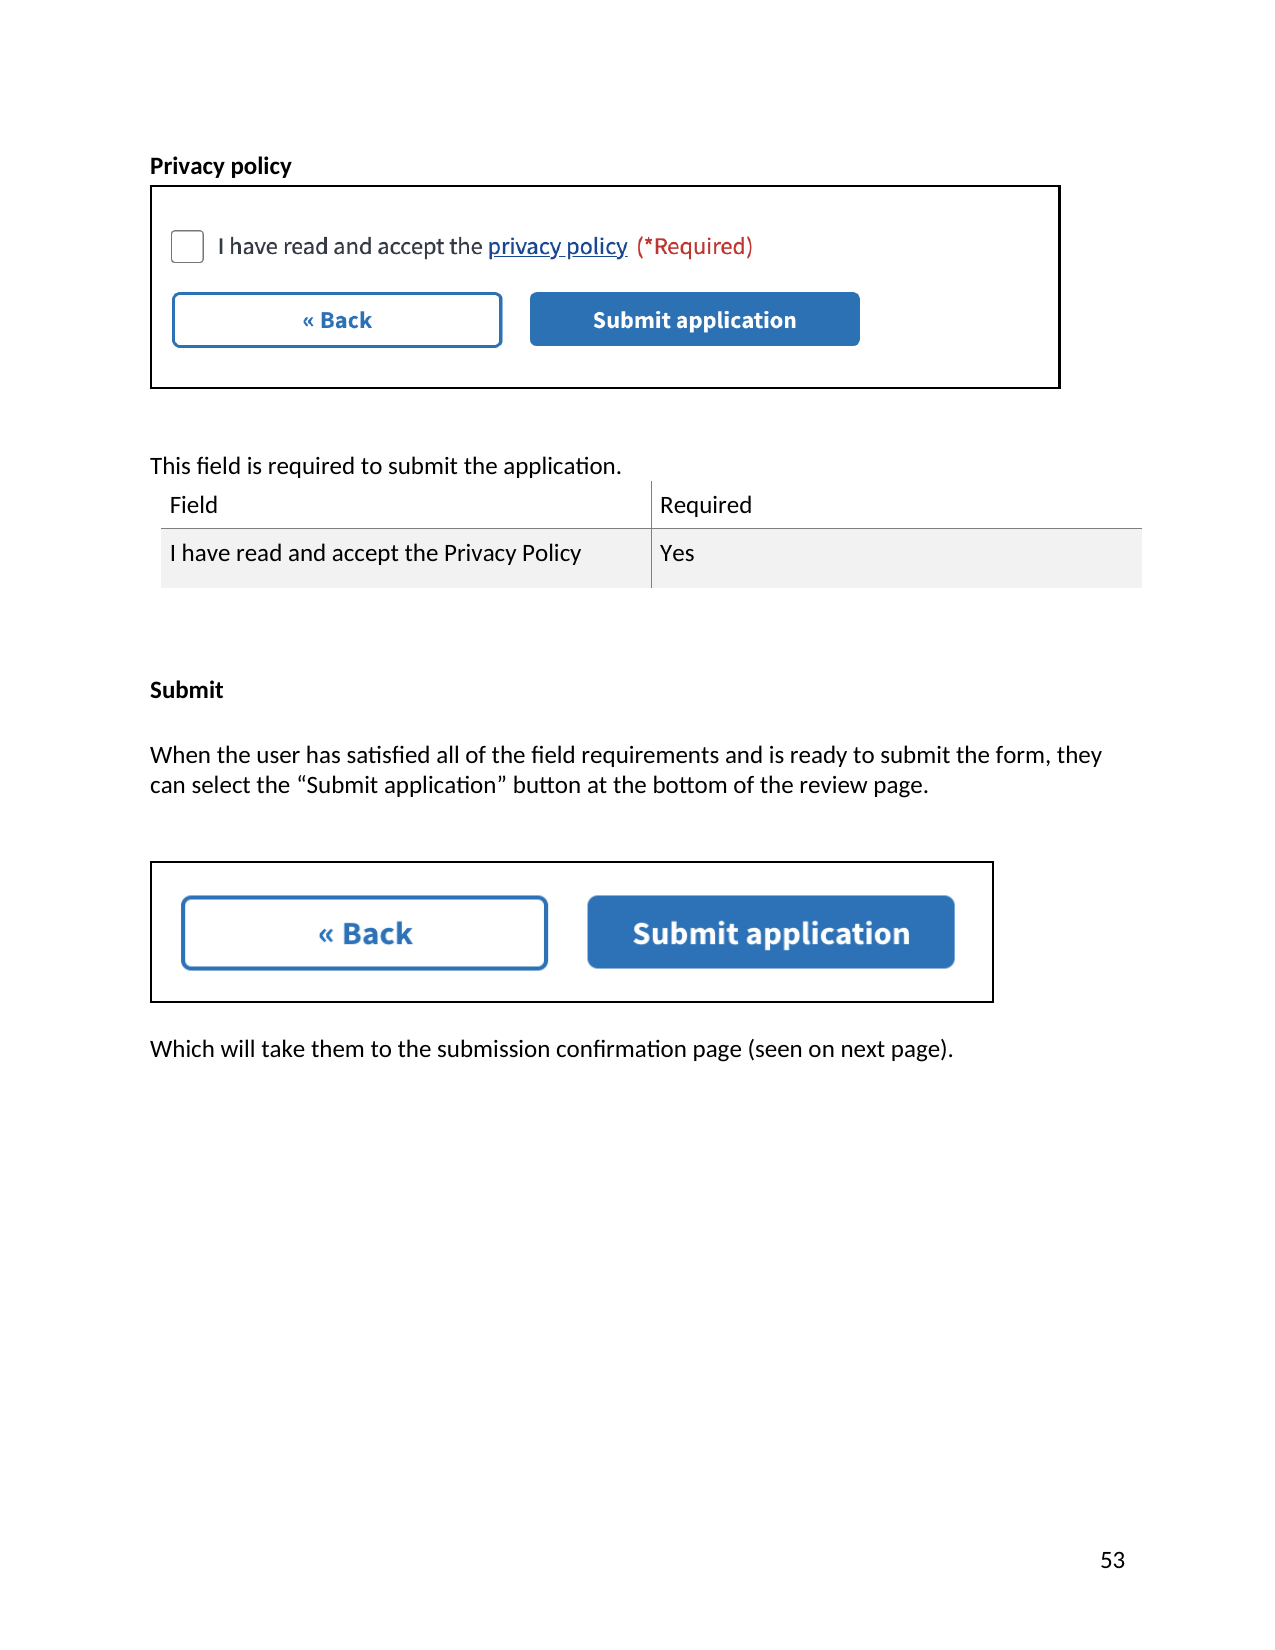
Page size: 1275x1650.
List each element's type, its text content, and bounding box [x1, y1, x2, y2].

table_header Required [652, 481, 1142, 528]
picture [152, 187, 1058, 387]
picture [152, 863, 992, 1001]
text This field is required to submit the application. [150, 450, 1125, 481]
text Which will take them to the submission confirmation page (seen on next page). [150, 1033, 1125, 1064]
text When the user has satisfied all of the field requirements and is ready to submit the form, they can select the “Submit application” button at the bottom of the review page. [150, 739, 1125, 800]
table_cell I have read and accept the Privacy Policy [161, 529, 651, 588]
table_cell Yes [652, 529, 1142, 588]
table_header Field [161, 481, 651, 528]
subtitle Privacy policy [150, 150, 1125, 181]
subtitle Submit [150, 674, 1125, 704]
